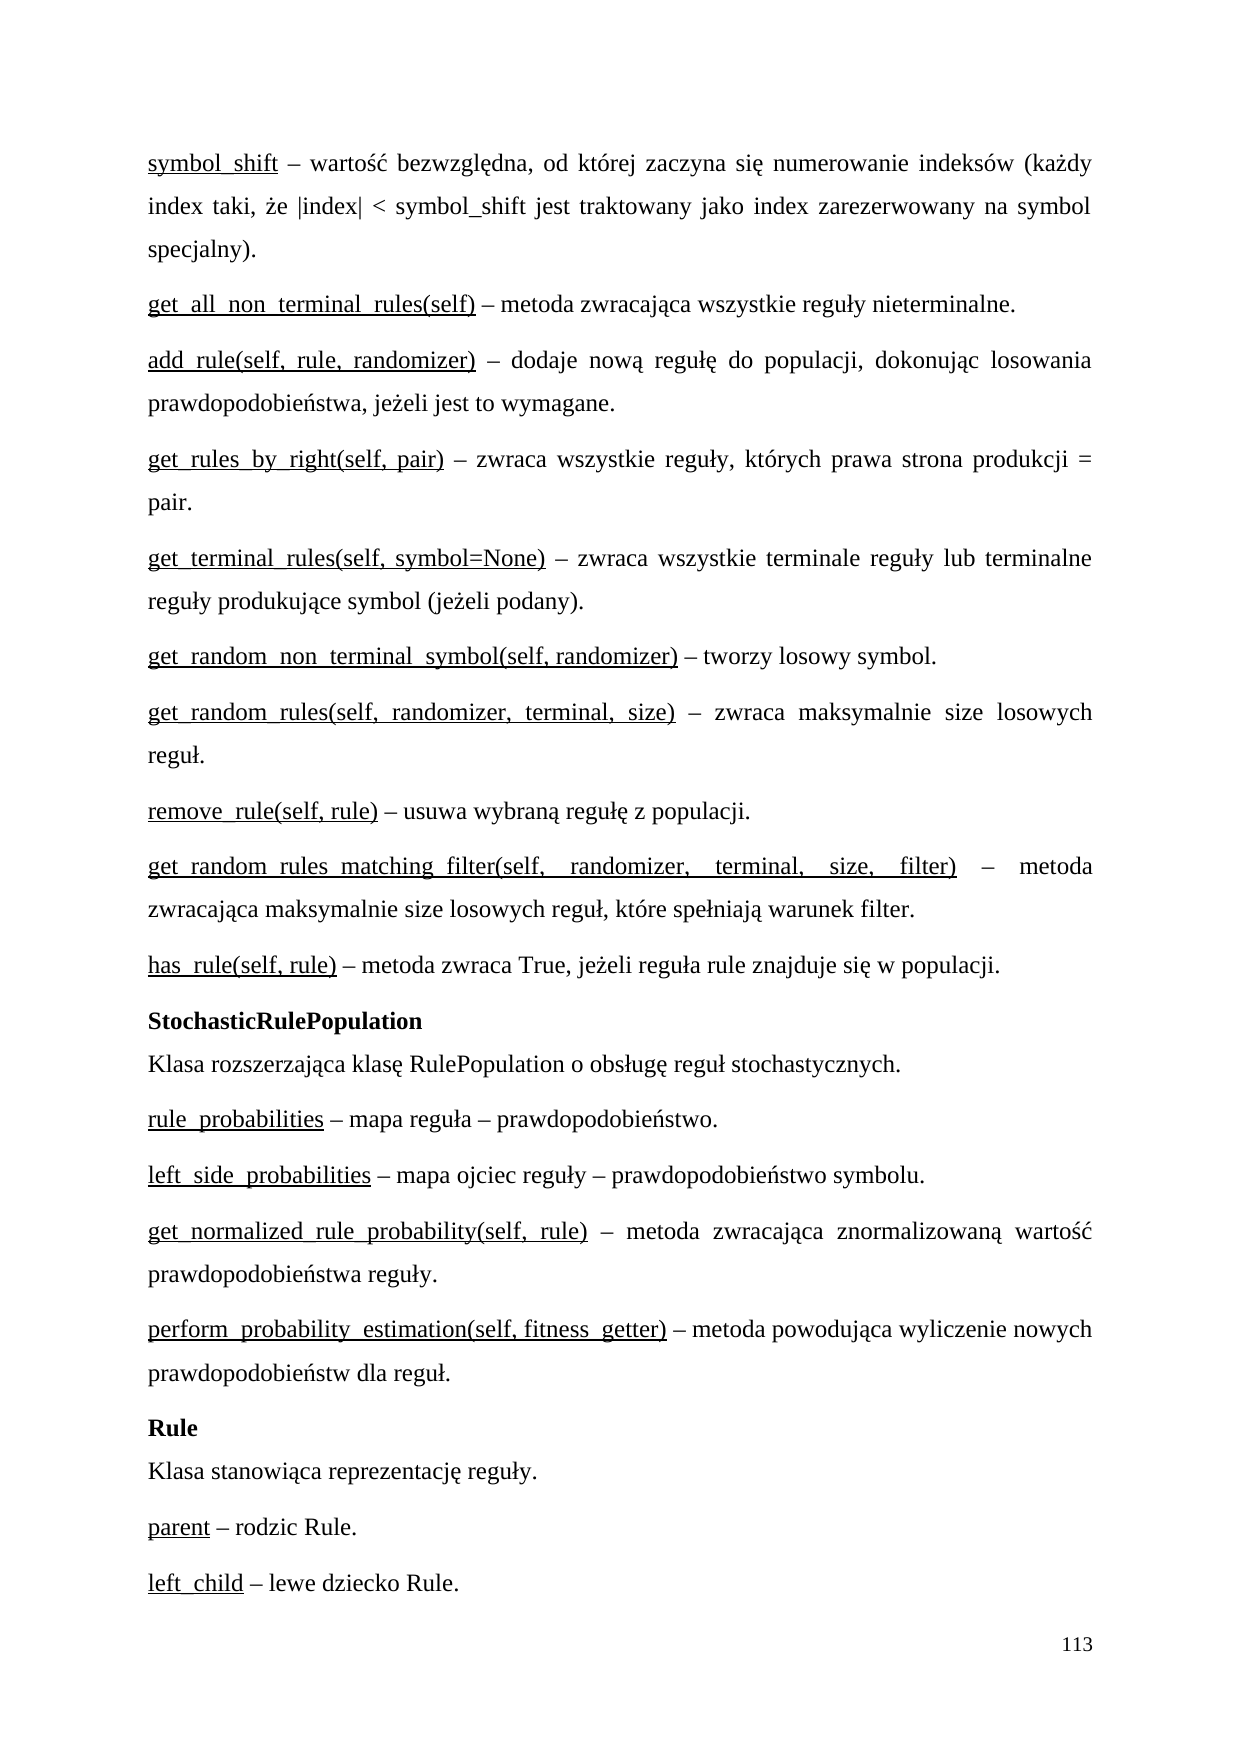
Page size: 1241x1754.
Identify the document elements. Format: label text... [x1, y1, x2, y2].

text left_side_probabilities – mapa ojciec reguły – prawdopodobieństwo symbolu. [148, 1160, 1093, 1189]
text get_random_rules(self, randomizer, terminal, size) – zwraca maksymalnie size losowych reguł. [148, 697, 1093, 769]
text StochasticRulePopulation [148, 1006, 1093, 1034]
text get_all_non_terminal_rules(self) – metoda zwracająca wszystkie reguły nieterminalne. [148, 289, 1093, 318]
text has_rule(self, rule) – metoda zwraca True, jeżeli reguła rule znajduje się w populacji. [148, 950, 1093, 979]
text left_child – lewe dziecko Rule. [148, 1568, 1093, 1596]
text Rule [148, 1413, 1093, 1442]
text Klasa rozszerzająca klasę RulePopulation o obsługę reguł stochastycznych. [148, 1049, 1093, 1078]
text get_rules_by_right(self, pair) – zwraca wszystkie reguły, których prawa strona produkcji = pair. [148, 444, 1093, 516]
text add_rule(self, rule, randomizer) – dodaje nową regułę do populacji, dokonując losowania prawdopodobieństwa, jeżeli jest to wymagane. [148, 345, 1093, 417]
text get_random_non_terminal_symbol(self, randomizer) – tworzy losowy symbol. [148, 641, 1093, 670]
text perform_probability_estimation(self, fitness_getter) – metoda powodująca wyliczenie nowych prawdopodobieństw dla reguł. [148, 1314, 1093, 1386]
text get_random_rules_matching_filter(self, randomizer, terminal, size, filter) – metoda zwracająca maksymalnie size losowych reguł, które spełniają warunek filter. [148, 851, 1093, 923]
text rule_probabilities – mapa reguła – prawdopodobieństwo. [148, 1104, 1093, 1133]
text symbol_shift – wartość bezwzględna, od której zaczyna się numerowanie indeksów (każdy index taki, że |index| < symbol_shift jest traktowany jako index zarezerwowany na symbol specjalny). [148, 148, 1093, 263]
text get_normalized_rule_probability(self, rule) – metoda zwracająca znormalizowaną wartość prawdopodobieństwa reguły. [148, 1216, 1093, 1288]
text Klasa stanowiąca reprezentację reguły. [148, 1456, 1093, 1485]
text parent – rodzic Rule. [148, 1512, 1093, 1541]
text get_terminal_rules(self, symbol=None) – zwraca wszystkie terminale reguły lub terminalne reguły produkujące symbol (jeżeli podany). [148, 543, 1093, 614]
text remove_rule(self, rule) – usuwa wybraną regułę z populacji. [148, 796, 1093, 824]
